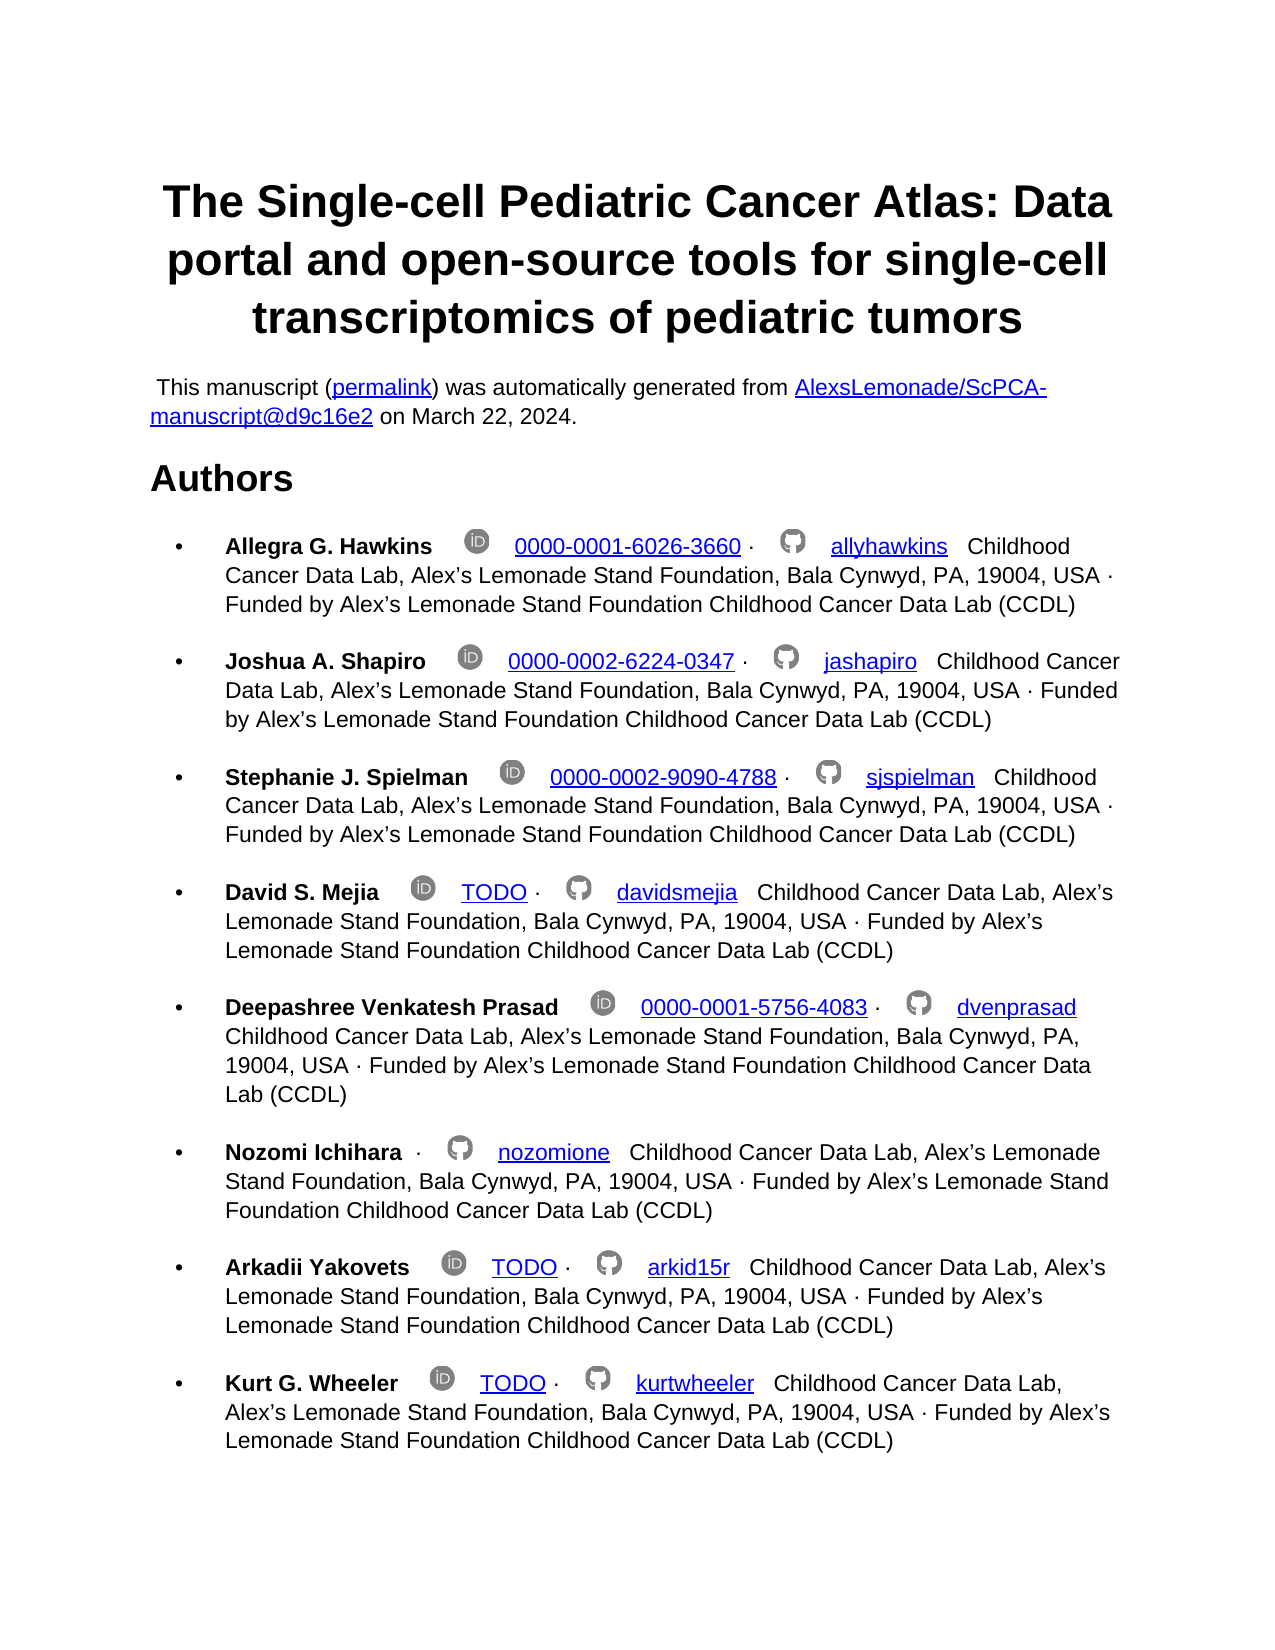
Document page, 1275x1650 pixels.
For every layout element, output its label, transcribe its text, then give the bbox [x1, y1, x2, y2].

picture [429, 1366, 455, 1391]
picture [410, 875, 436, 901]
picture [780, 529, 806, 554]
picture [816, 760, 842, 785]
list Allegra G. Hawkins 0000-0001-6026-3660 · allyhawkins Childhood Cancer Data Lab, Alex’s Lemonade Stand Foundation, Bala Cynwyd, PA, 19004, USA · Funded by Alex’s Lemonade Stand Foundation Childhood Cancer Data Lab (CCDL) [175, 529, 1125, 617]
picture [906, 990, 932, 1016]
picture [585, 1366, 611, 1391]
title The Single-cell Pediatric Cancer Atlas: Data portal and open-source tools for single-cell transcriptomics of pediatric tumors [150, 175, 1125, 343]
subtitle Authors [150, 457, 1125, 500]
list Deepashree Venkatesh Prasad 0000-0001-5756-4083 · dvenprasad Childhood Cancer Data Lab, Alex’s Lemonade Stand Foundation, Bala Cynwyd, PA, 19004, USA · Funded by Alex’s Lemonade Stand Foundation Childhood Cancer Data Lab (CCDL) [175, 991, 1125, 1107]
picture [566, 875, 592, 901]
picture [447, 1135, 473, 1161]
picture [590, 990, 616, 1016]
list Joshua A. Shapiro 0000-0002-6224-0347 · jashapiro Childhood Cancer Data Lab, Alex’s Lemonade Stand Foundation, Bala Cynwyd, PA, 19004, USA · Funded by Alex’s Lemonade Stand Foundation Childhood Cancer Data Lab (CCDL) [175, 644, 1125, 732]
list Kurt G. Wheeler TODO · kurtwheeler Childhood Cancer Data Lab, Alex’s Lemonade Stand Foundation, Bala Cynwyd, PA, 19004, USA · Funded by Alex’s Lemonade Stand Foundation Childhood Cancer Data Lab (CCDL) [175, 1366, 1125, 1454]
picture [773, 644, 799, 670]
text This manuscript (permalink) was automatically generated from AlexsLemonade/ScPCA-manuscript@d9c16e2 on March 22, 2024. [150, 374, 1125, 429]
picture [464, 529, 490, 554]
picture [441, 1250, 467, 1276]
picture [457, 644, 483, 670]
list David S. Mejia TODO · davidsmejia Childhood Cancer Data Lab, Alex’s Lemonade Stand Foundation, Bala Cynwyd, PA, 19004, USA · Funded by Alex’s Lemonade Stand Foundation Childhood Cancer Data Lab (CCDL) [175, 875, 1125, 963]
list Stephanie J. Spielman 0000-0002-9090-4788 · sjspielman Childhood Cancer Data Lab, Alex’s Lemonade Stand Foundation, Bala Cynwyd, PA, 19004, USA · Funded by Alex’s Lemonade Stand Foundation Childhood Cancer Data Lab (CCDL) [175, 760, 1125, 848]
picture [499, 760, 525, 785]
list Arkadii Yakovets TODO · arkid15r Childhood Cancer Data Lab, Alex’s Lemonade Stand Foundation, Bala Cynwyd, PA, 19004, USA · Funded by Alex’s Lemonade Stand Foundation Childhood Cancer Data Lab (CCDL) [175, 1251, 1125, 1338]
list Nozomi Ichihara · nozomione Childhood Cancer Data Lab, Alex’s Lemonade Stand Foundation, Bala Cynwyd, PA, 19004, USA · Funded by Alex’s Lemonade Stand Foundation Childhood Cancer Data Lab (CCDL) [175, 1135, 1125, 1223]
picture [597, 1250, 622, 1276]
